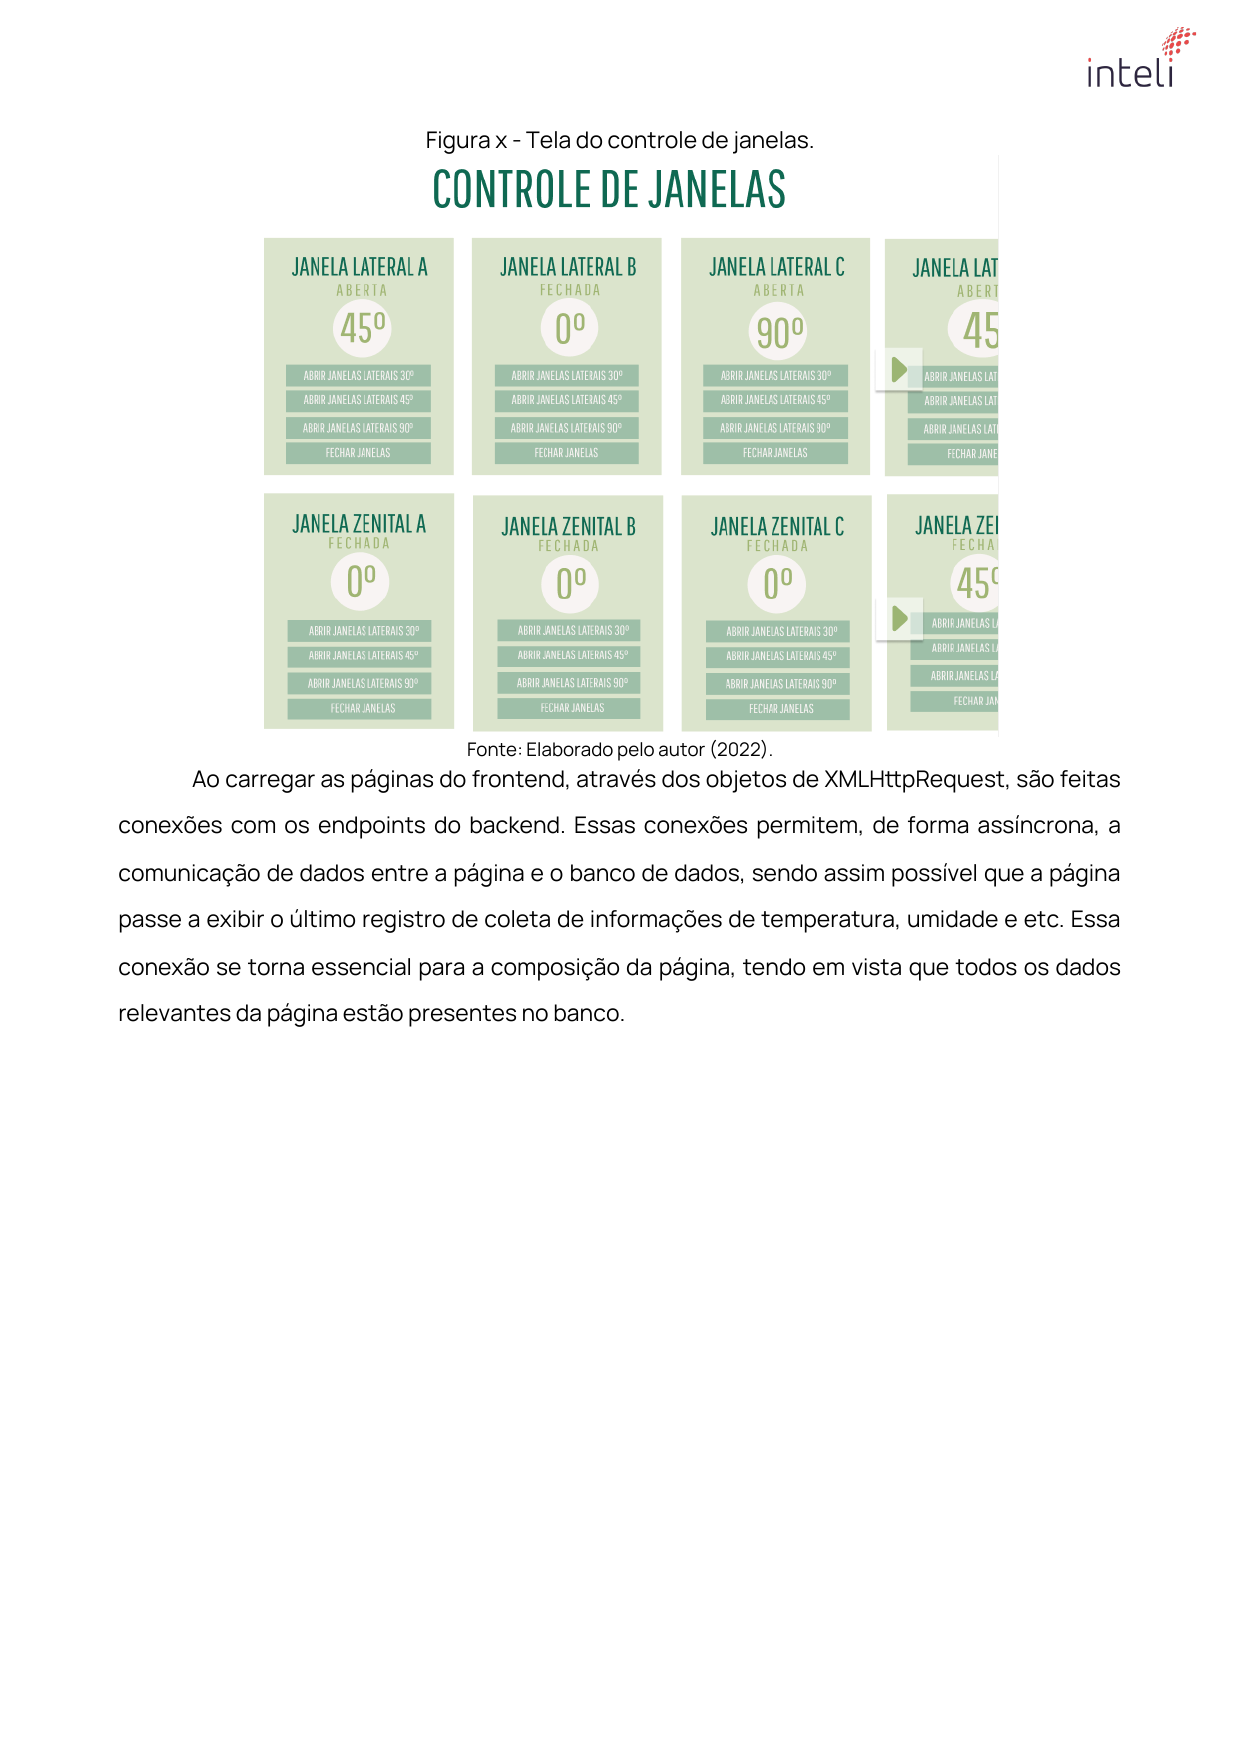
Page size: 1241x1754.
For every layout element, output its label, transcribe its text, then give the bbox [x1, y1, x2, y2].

picture [1088, 27, 1197, 87]
picture [242, 155, 999, 737]
text Ao carregar as páginas do frontend, através dos objetos de XMLHttpRequest, são feitas conexões com os endpoints do backend. Essas conexões permitem, de forma assíncrona, a comunicação de dados entre a página e o banco de dados, sendo assim possível que a página passe a exibir o último registro de coleta de informações de temperatura, umidade e etc. Essa conexão se torna essencial para a composição da página, tendo em vista que todos os dados relevantes da página estão presentes no banco. [118, 762, 1122, 1029]
text Fonte: Elaborado pelo autor (2022). [118, 737, 1122, 762]
